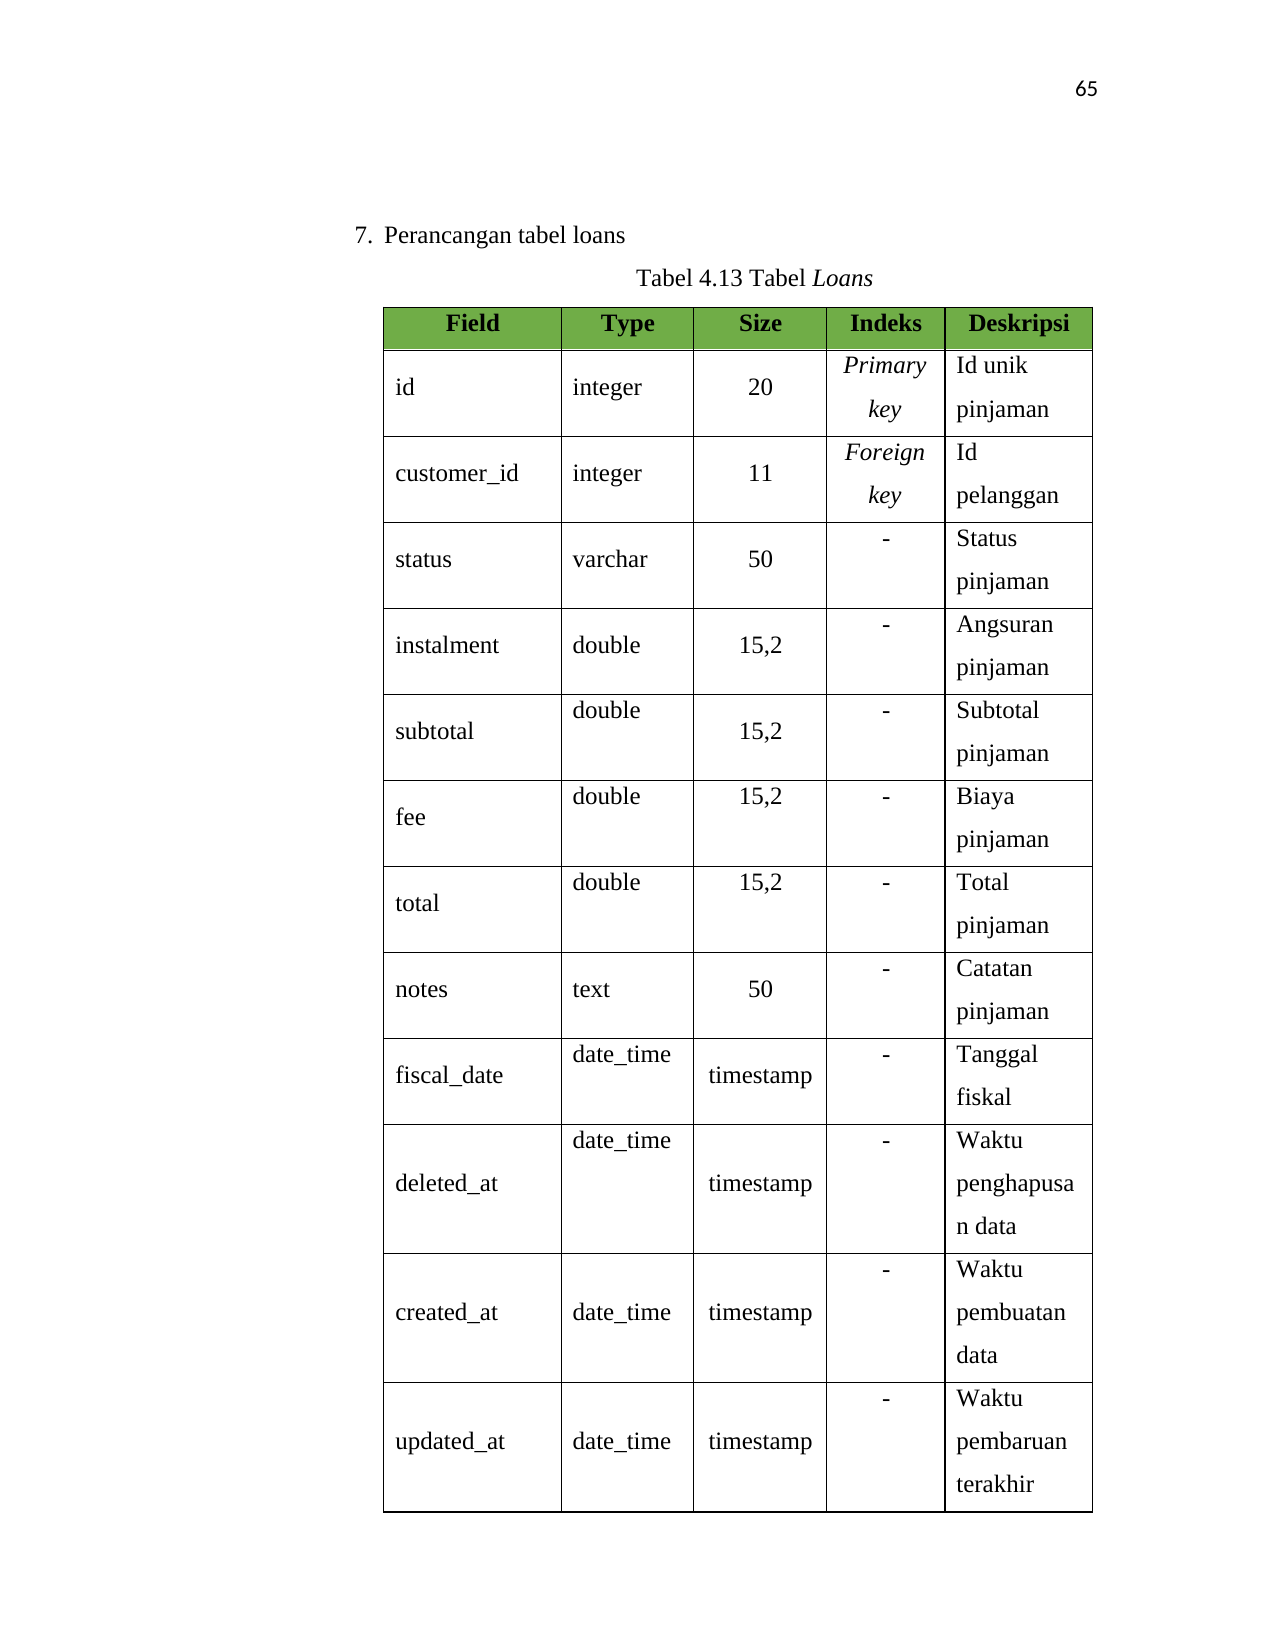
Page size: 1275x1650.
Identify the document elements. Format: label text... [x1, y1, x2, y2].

table_cell updated_at [384, 1383, 561, 1511]
table_cell varchar [562, 523, 693, 608]
table_cell created_at [384, 1254, 561, 1382]
table_cell - [827, 867, 944, 952]
table_cell 11 [694, 437, 826, 522]
table_cell double [562, 695, 693, 780]
table_cell id [384, 351, 561, 436]
table_cell Id pelanggan [946, 437, 1092, 522]
table_cell Subtotal pinjaman [946, 695, 1092, 780]
table_cell 15,2 [694, 609, 826, 694]
table_cell double [562, 781, 693, 866]
table_cell - [827, 609, 944, 694]
table_cell integer [562, 437, 693, 522]
table_cell 15,2 [694, 781, 826, 866]
table_cell Waktu pembuatan data [946, 1254, 1092, 1382]
table_header Type [562, 308, 693, 349]
table_cell instalment [384, 609, 561, 694]
table_cell date_time [562, 1125, 693, 1253]
table_header Size [694, 308, 826, 349]
table_cell deleted_at [384, 1125, 561, 1253]
table_cell status [384, 523, 561, 608]
table_cell Primary key [827, 351, 944, 436]
list Perancangan tabel loans [354, 220, 1098, 249]
table_cell Status pinjaman [946, 523, 1092, 608]
table_cell - [827, 781, 944, 866]
table_header Deskripsi [946, 308, 1092, 349]
table_cell notes [384, 953, 561, 1038]
table_header Indeks [827, 308, 944, 349]
table_cell customer_id [384, 437, 561, 522]
table_cell Angsuran pinjaman [946, 609, 1092, 694]
table_cell date_time [562, 1039, 693, 1124]
table_cell Waktu pembaruan terakhir [946, 1383, 1092, 1511]
table_cell Waktu penghapusan data [946, 1125, 1092, 1253]
table_cell double [562, 867, 693, 952]
table_cell - [827, 695, 944, 780]
table_cell 15,2 [694, 867, 826, 952]
table_cell - [827, 1125, 944, 1253]
table_cell double [562, 609, 693, 694]
table_cell Catatan pinjaman [946, 953, 1092, 1038]
table_cell text [562, 953, 693, 1038]
table_cell date_time [562, 1383, 693, 1511]
table_cell Tanggal fiskal [946, 1039, 1092, 1124]
table_cell timestamp [694, 1383, 826, 1511]
table_cell Foreign key [827, 437, 944, 522]
table_cell Biaya pinjaman [946, 781, 1092, 866]
table_cell subtotal [384, 695, 561, 780]
table_cell timestamp [694, 1254, 826, 1382]
table_cell - [827, 1254, 944, 1382]
table_cell integer [562, 351, 693, 436]
table_cell fee [384, 781, 561, 866]
table_cell 20 [694, 351, 826, 436]
table_cell - [827, 523, 944, 608]
table_cell date_time [562, 1254, 693, 1382]
table_cell fiscal_date [384, 1039, 561, 1124]
table_cell timestamp [694, 1039, 826, 1124]
table_cell 15,2 [694, 695, 826, 780]
table_cell 50 [694, 953, 826, 1038]
table_cell timestamp [694, 1125, 826, 1253]
table_cell - [827, 1039, 944, 1124]
table_cell Total pinjaman [946, 867, 1092, 952]
table_cell total [384, 867, 561, 952]
table_header Field [384, 308, 561, 349]
table_cell Id unik pinjaman [946, 351, 1092, 436]
table_cell 50 [694, 523, 826, 608]
table_cell - [827, 1383, 944, 1511]
table_cell - [827, 953, 944, 1038]
